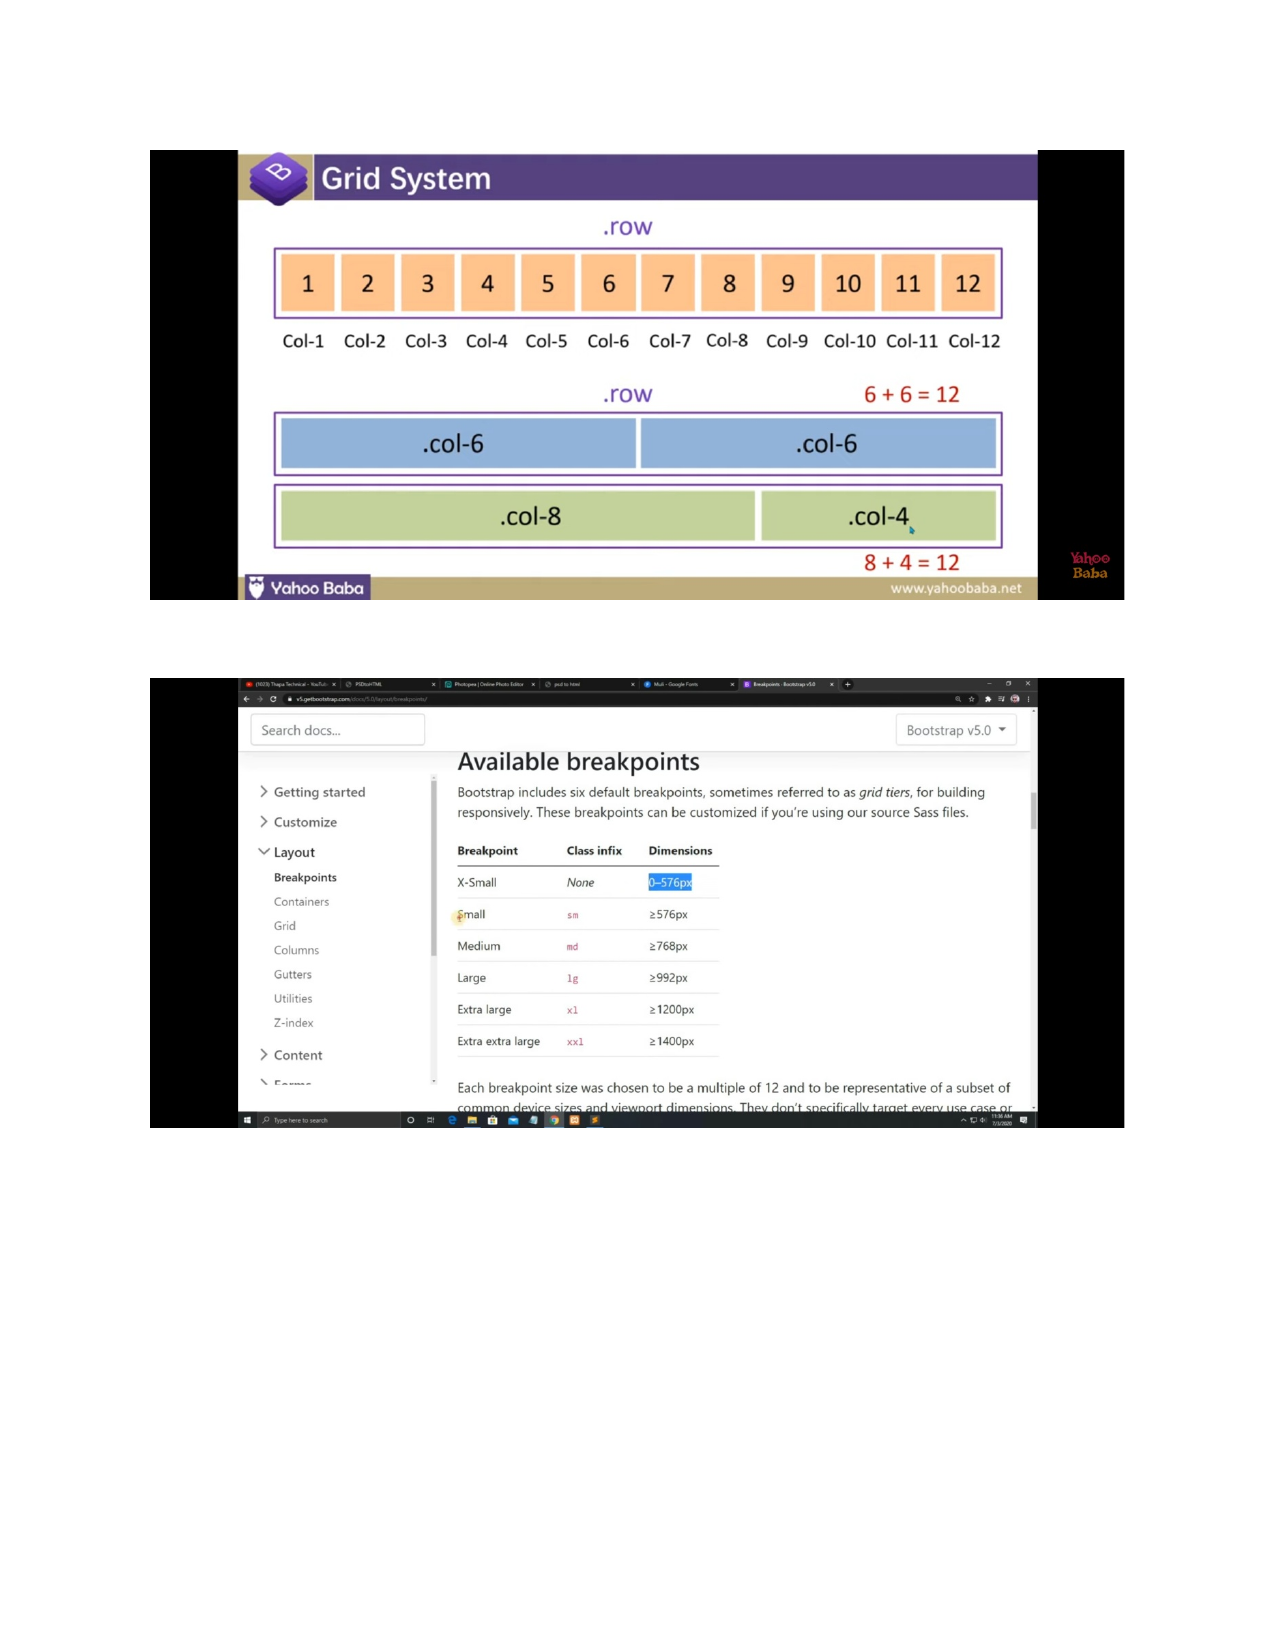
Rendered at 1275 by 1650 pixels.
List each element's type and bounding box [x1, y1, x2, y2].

picture [150, 150, 1125, 600]
picture [150, 678, 1125, 1128]
